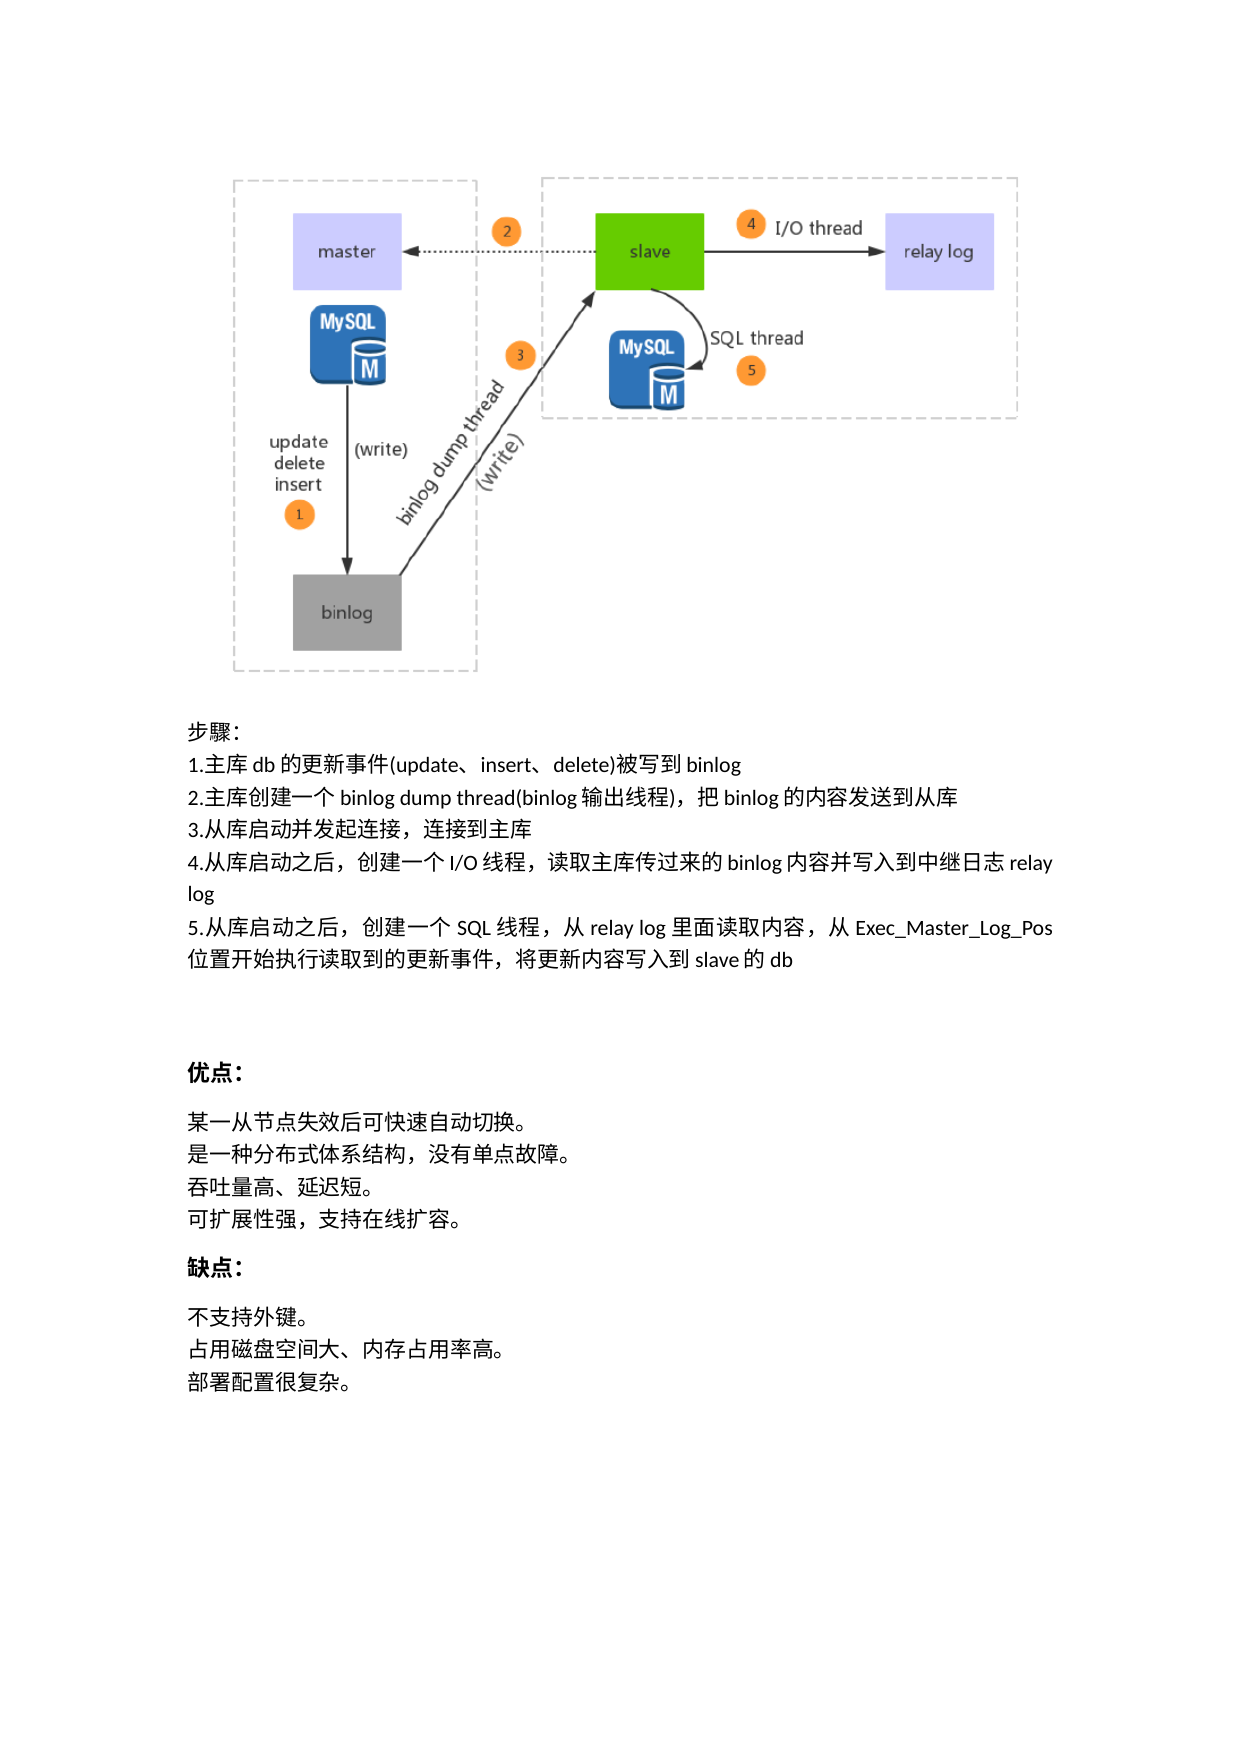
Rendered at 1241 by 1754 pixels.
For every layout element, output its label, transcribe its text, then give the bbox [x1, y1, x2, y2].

text 占用磁盘空间大、内存占用率高。 [187, 1332, 1053, 1364]
text 吞吐量高、延迟短。 [187, 1169, 1053, 1202]
text 步驟： [187, 714, 1053, 747]
text 2.主库创建一个binlog dump thread(binlog输出线程)，把binlog的内容发送到从库 [187, 779, 1053, 812]
text 部署配置很复杂。 [187, 1364, 1053, 1397]
text 1.主库db的更新事件(update、insert、delete)被写到binlog [187, 747, 1053, 779]
text 优点： [187, 1039, 1053, 1104]
text 可扩展性强，支持在线扩容。 [187, 1202, 1053, 1234]
text 不支持外键。 [187, 1299, 1053, 1332]
text 是一种分布式体系结构，没有单点故障。 [187, 1137, 1053, 1169]
text 4.从库启动之后，创建一个I/O线程，读取主库传过来的binlog内容并写入到中继日志relay log [187, 844, 1053, 909]
text 5.从库启动之后，创建一个SQL线程，从relay log里面读取内容，从Exec_Master_Log_Pos位置开始执行读取到的更新事件，将更新内容写入到slave的db [187, 909, 1053, 974]
text 缺点： [187, 1234, 1053, 1299]
text 某一从节点失效后可快速自动切换。 [187, 1104, 1053, 1137]
picture [187, 162, 1053, 688]
text 3.从库启动并发起连接，连接到主库 [187, 812, 1053, 844]
